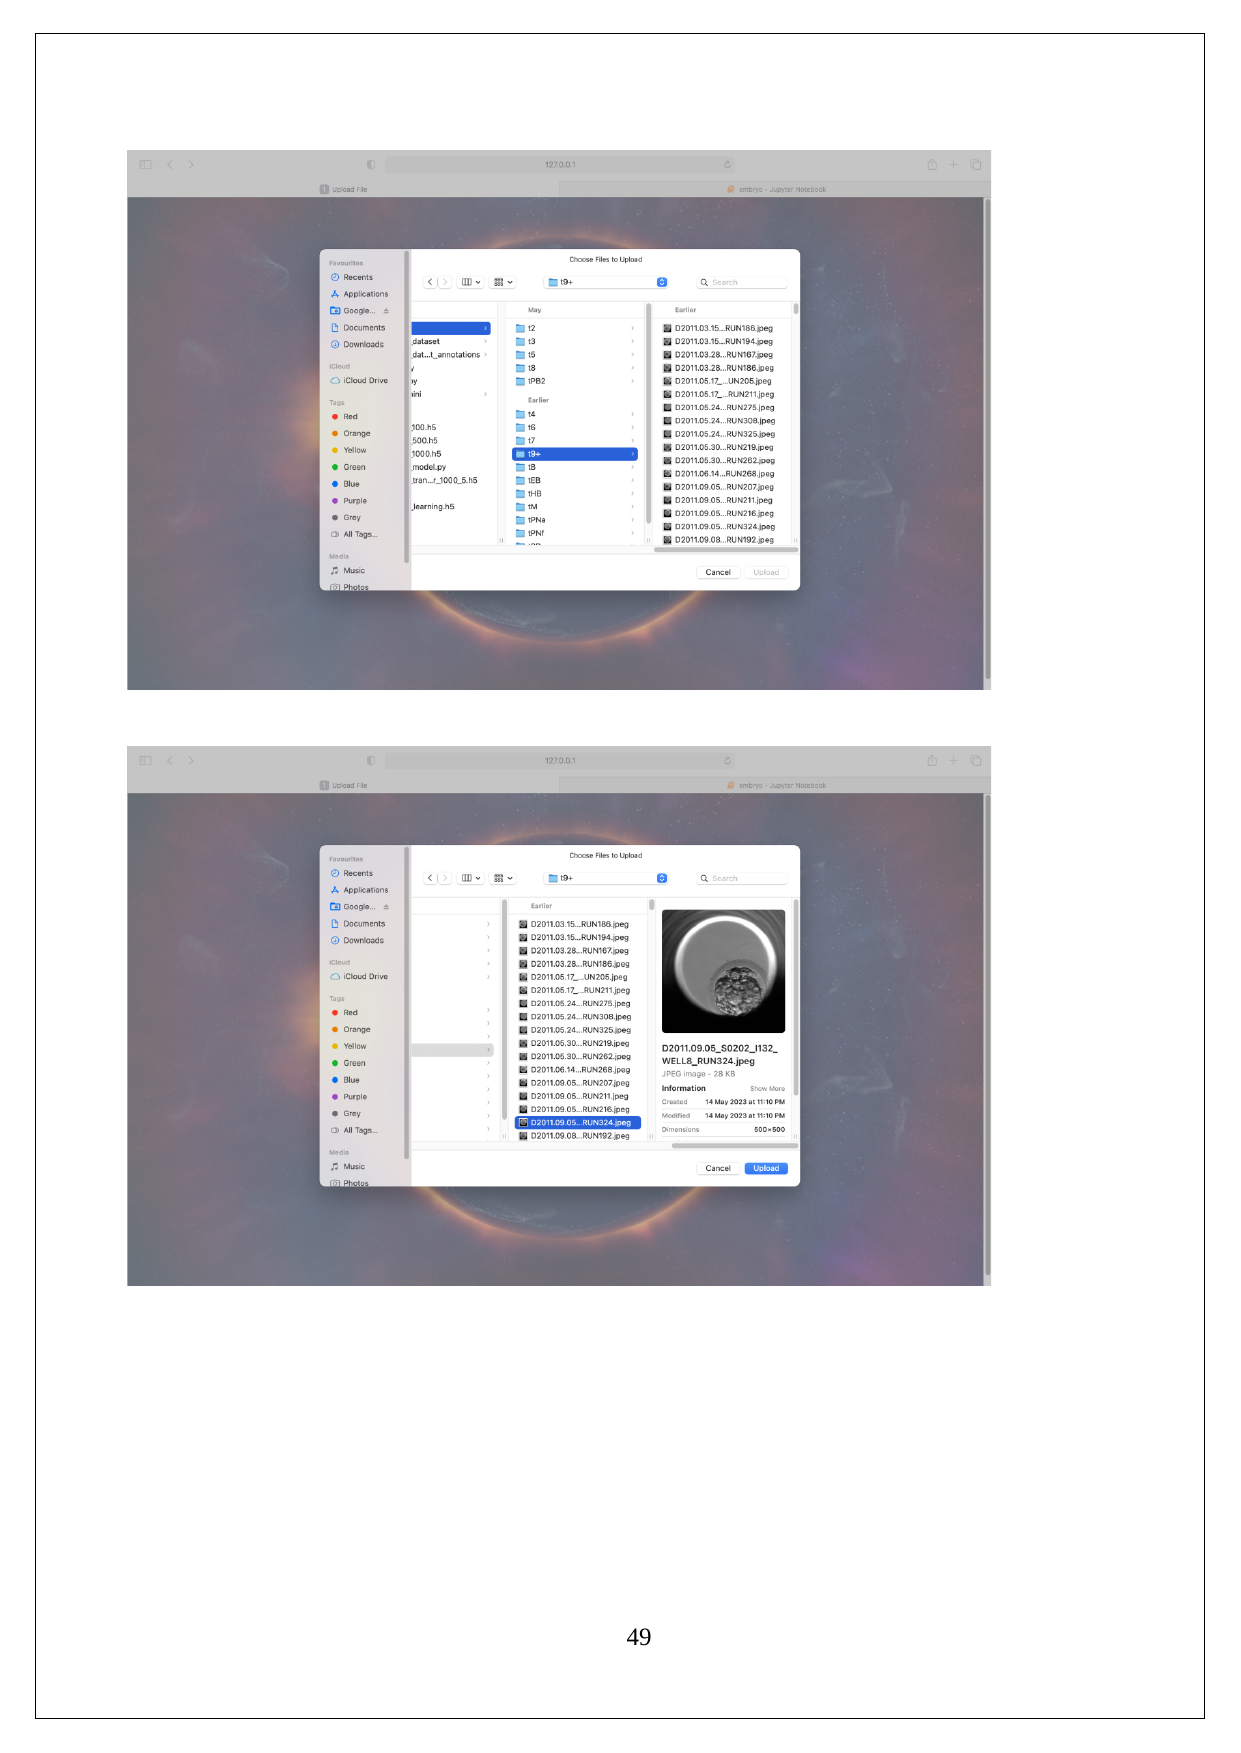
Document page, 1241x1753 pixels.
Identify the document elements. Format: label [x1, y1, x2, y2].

picture [127, 746, 992, 1286]
picture [127, 150, 992, 690]
